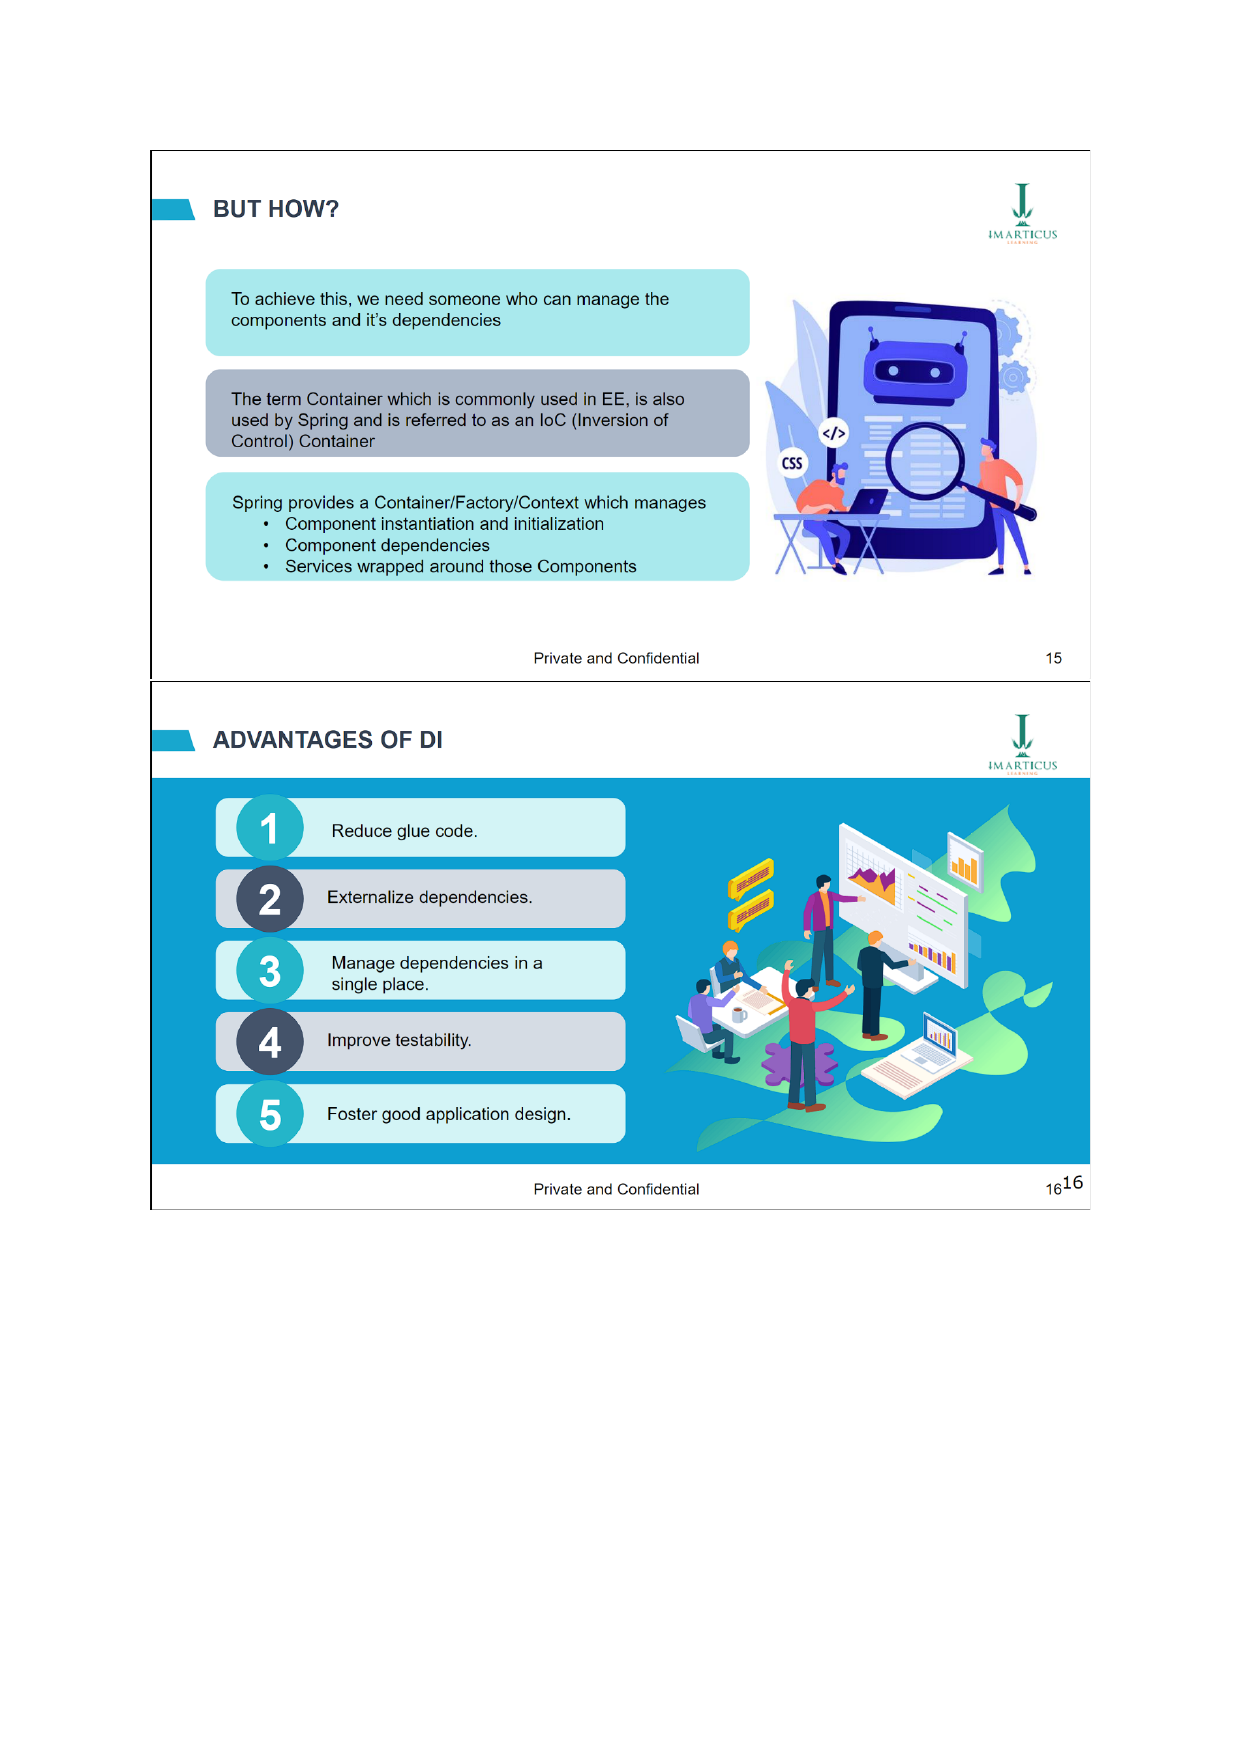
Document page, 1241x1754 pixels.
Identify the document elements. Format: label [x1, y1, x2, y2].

picture [150, 150, 1091, 679]
picture [150, 681, 1091, 1210]
picture [216, 1009, 625, 1074]
picture [216, 795, 625, 860]
picture [216, 866, 625, 932]
picture [669, 808, 1035, 1141]
picture [216, 938, 625, 1003]
picture [728, 890, 773, 932]
picture [216, 1081, 625, 1146]
picture [983, 971, 1052, 1011]
picture [698, 1119, 759, 1150]
picture [728, 859, 773, 900]
picture [847, 1012, 1027, 1099]
